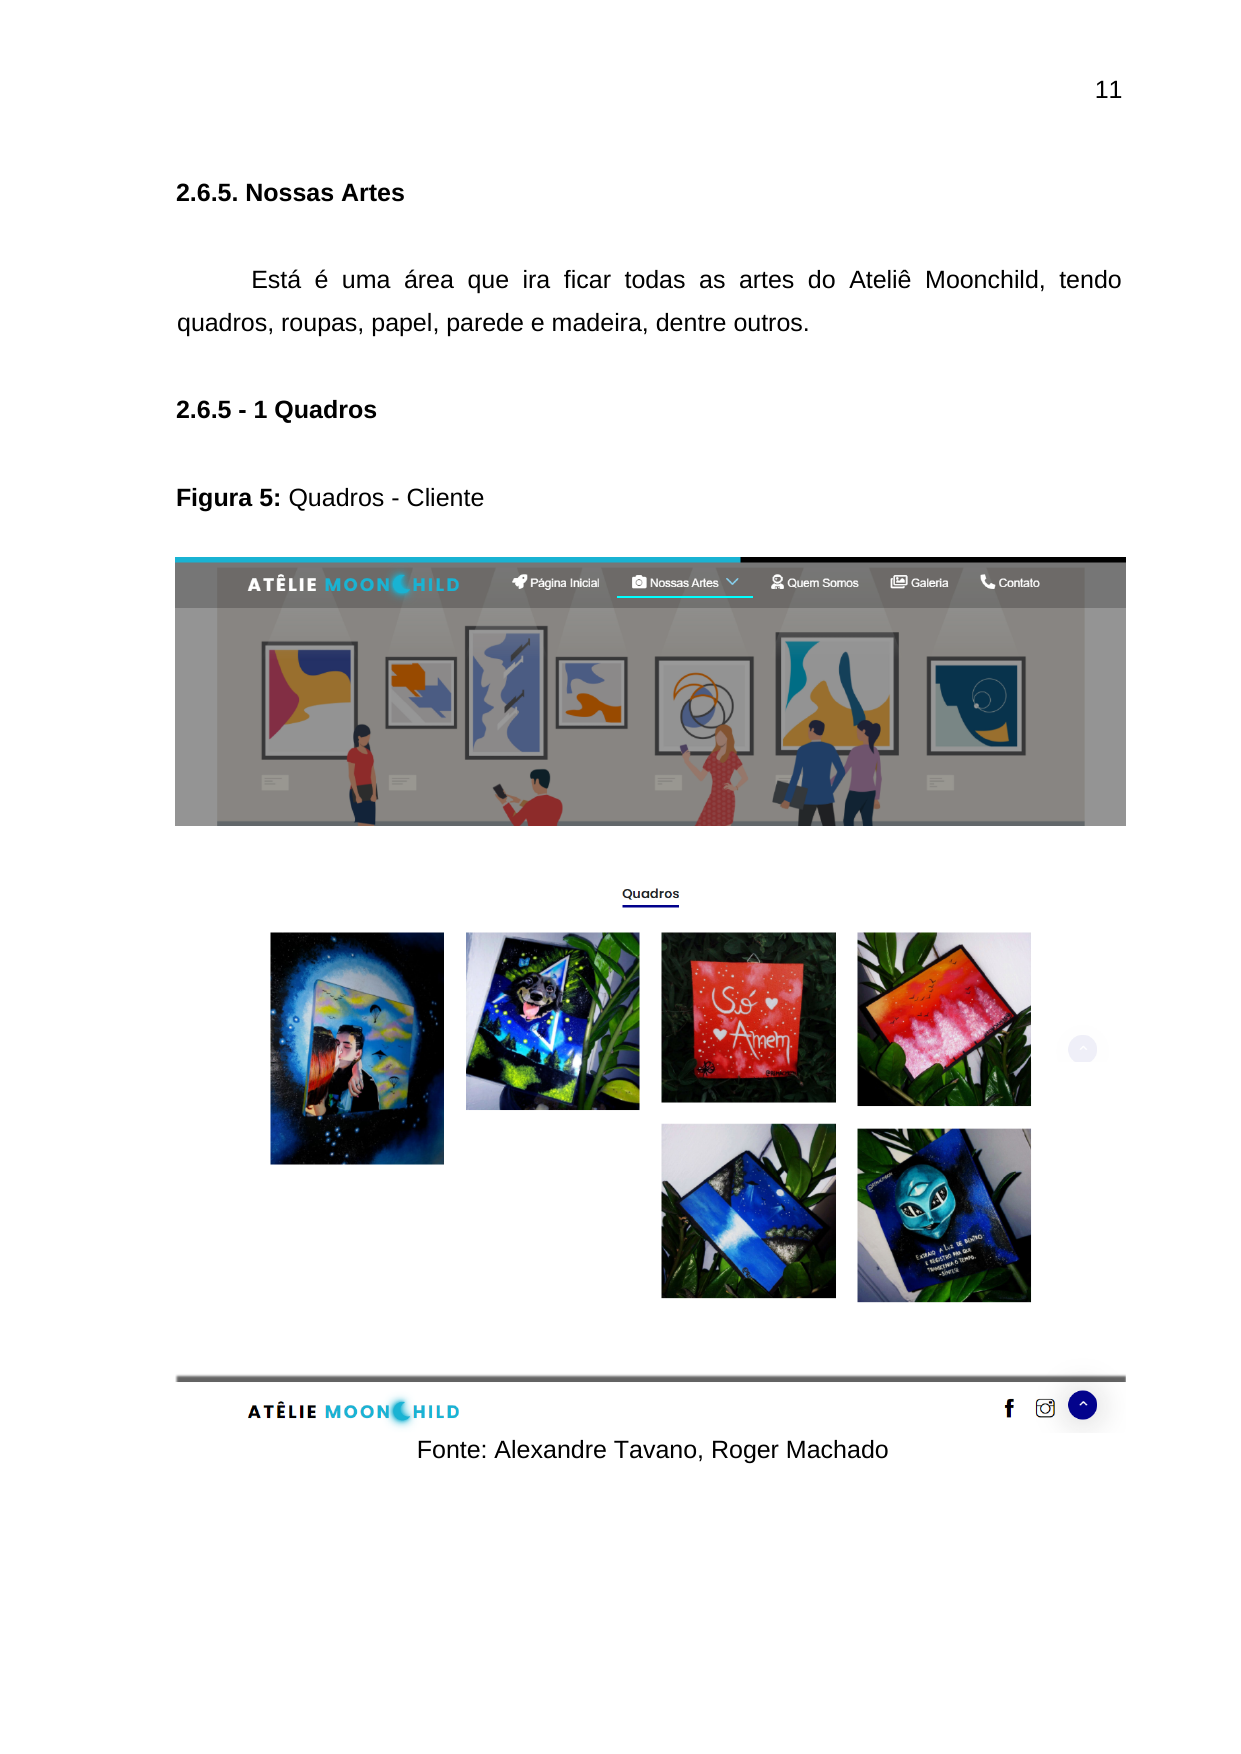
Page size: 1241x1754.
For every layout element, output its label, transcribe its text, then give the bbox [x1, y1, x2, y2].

subtitle 2.6.5 - 1 Quadros [176, 395, 1122, 424]
subtitle Figura 5: Quadros - Cliente [176, 483, 1122, 511]
text Fonte: Alexandre Tavano, Roger Machado [177, 1435, 1128, 1464]
picture [175, 557, 1126, 1433]
text Está é uma área que ira ficar todas as artes do Ateliê Moonchild, tendo quadros, roupas, papel, parede e madeira, dentre outros. [176, 265, 1123, 337]
subtitle 2.6.5. Nossas Artes [176, 178, 1122, 207]
